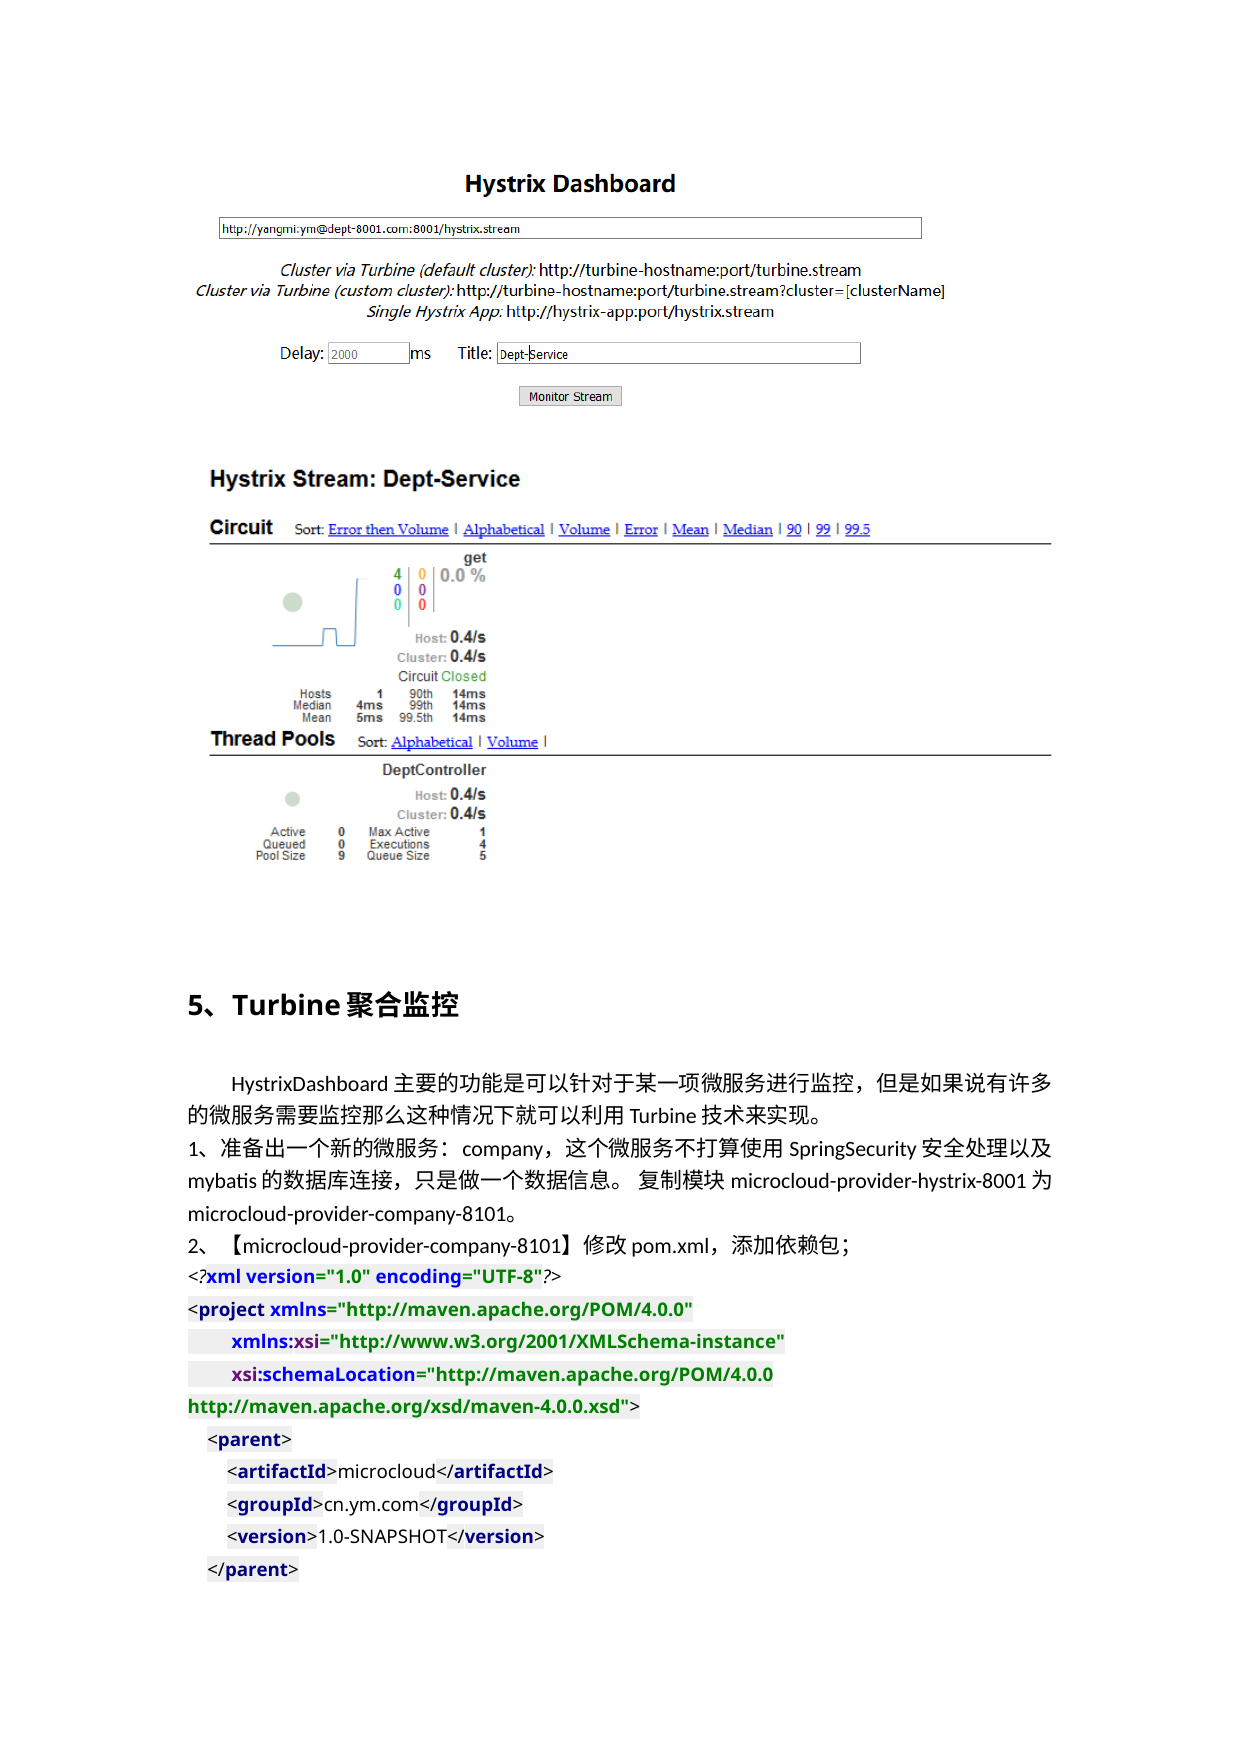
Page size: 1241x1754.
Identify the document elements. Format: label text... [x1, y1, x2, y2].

picture [187, 162, 1052, 442]
list HystrixDashboard主要的功能是可以针对于某一项微服务进行监控，但是如果说有许多的微服务需要监控那么这种情况下就可以利用Turbine技术来实现。 [187, 1065, 1053, 1130]
picture [187, 454, 1052, 930]
subtitle 5、Turbine聚合监控 [187, 971, 1053, 1036]
list 【microcloud-provider-company-8101】修改pom.xml，添加依赖包； [187, 1228, 1053, 1260]
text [187, 1260, 1053, 1585]
list 准备出一个新的微服务：company，这个微服务不打算使用SpringSecurity安全处理以及mybatis的数据库连接，只是做一个数据信息。 复制模块microcloud-provider-hystrix-8001为microcloud-provider-company-8101。 [187, 1130, 1053, 1228]
